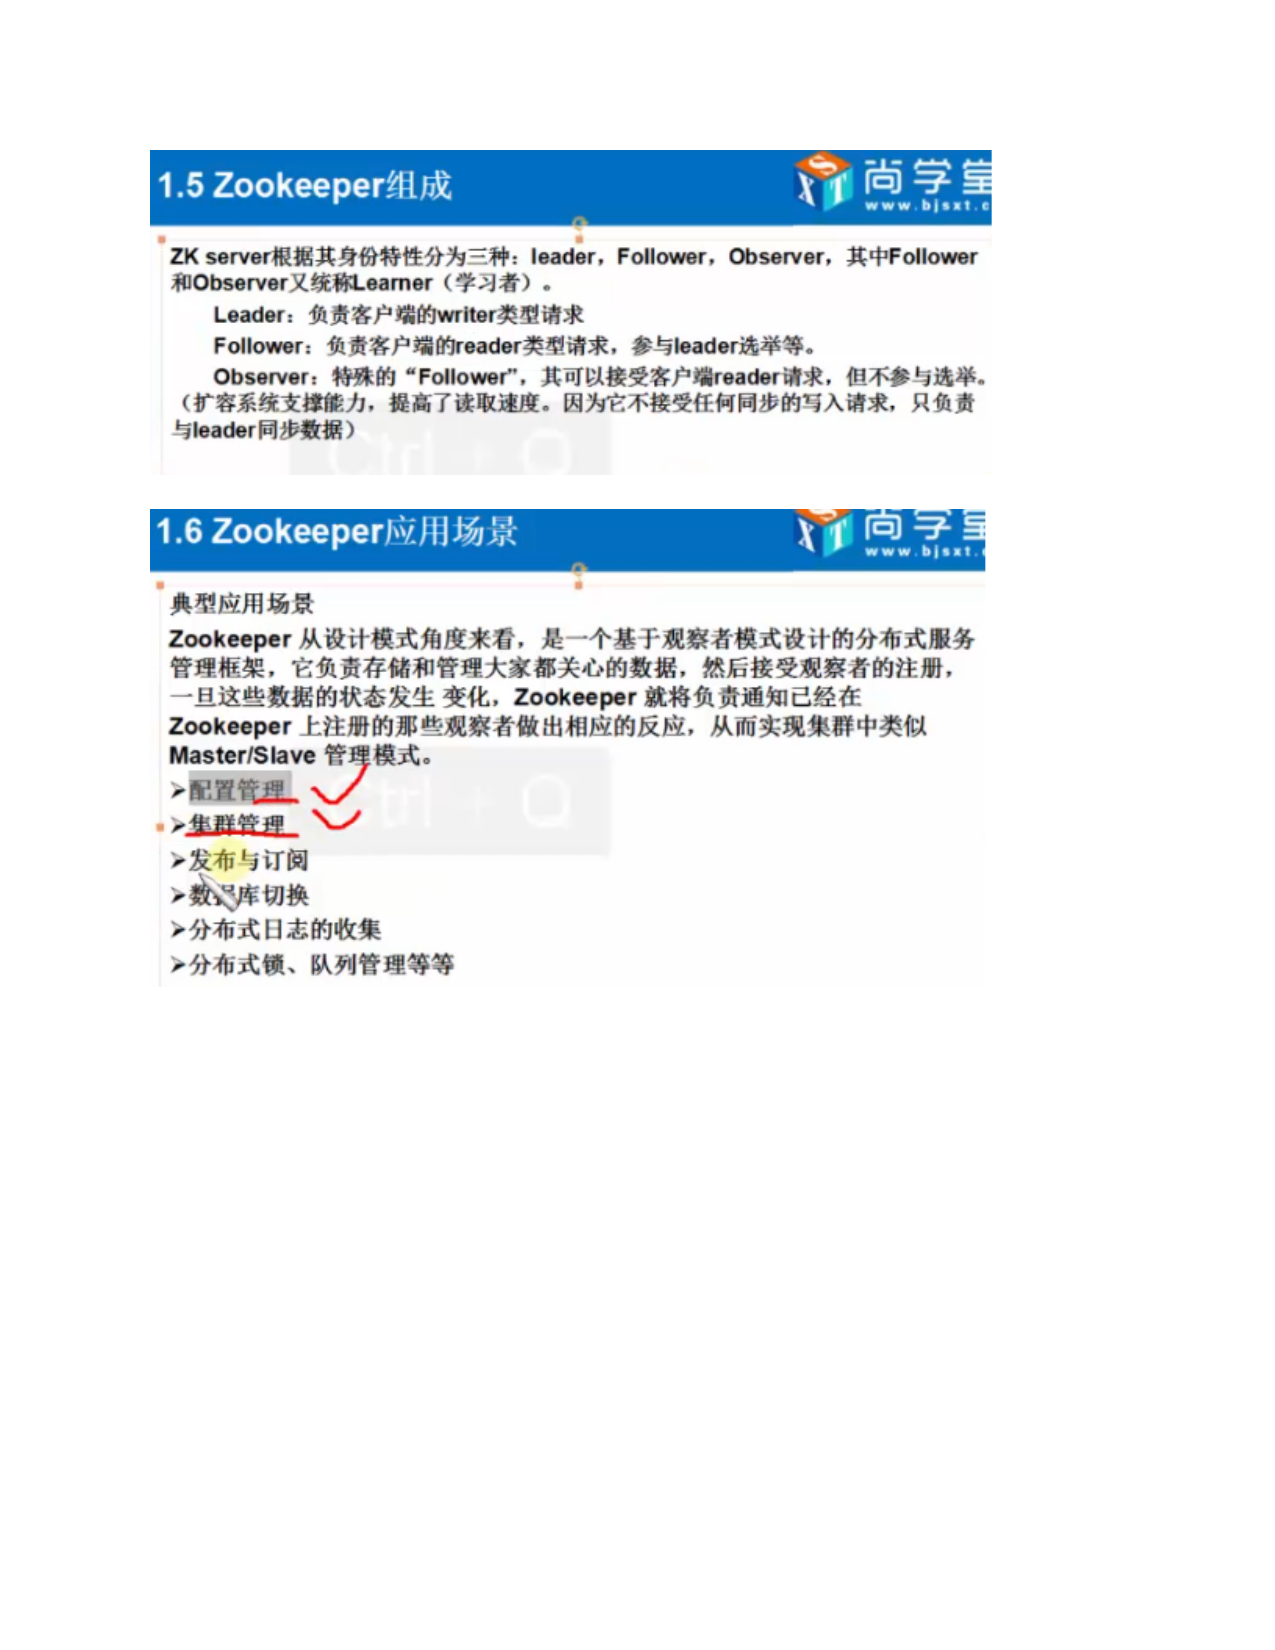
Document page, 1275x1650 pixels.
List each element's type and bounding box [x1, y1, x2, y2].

picture [150, 150, 992, 475]
picture [150, 509, 986, 987]
